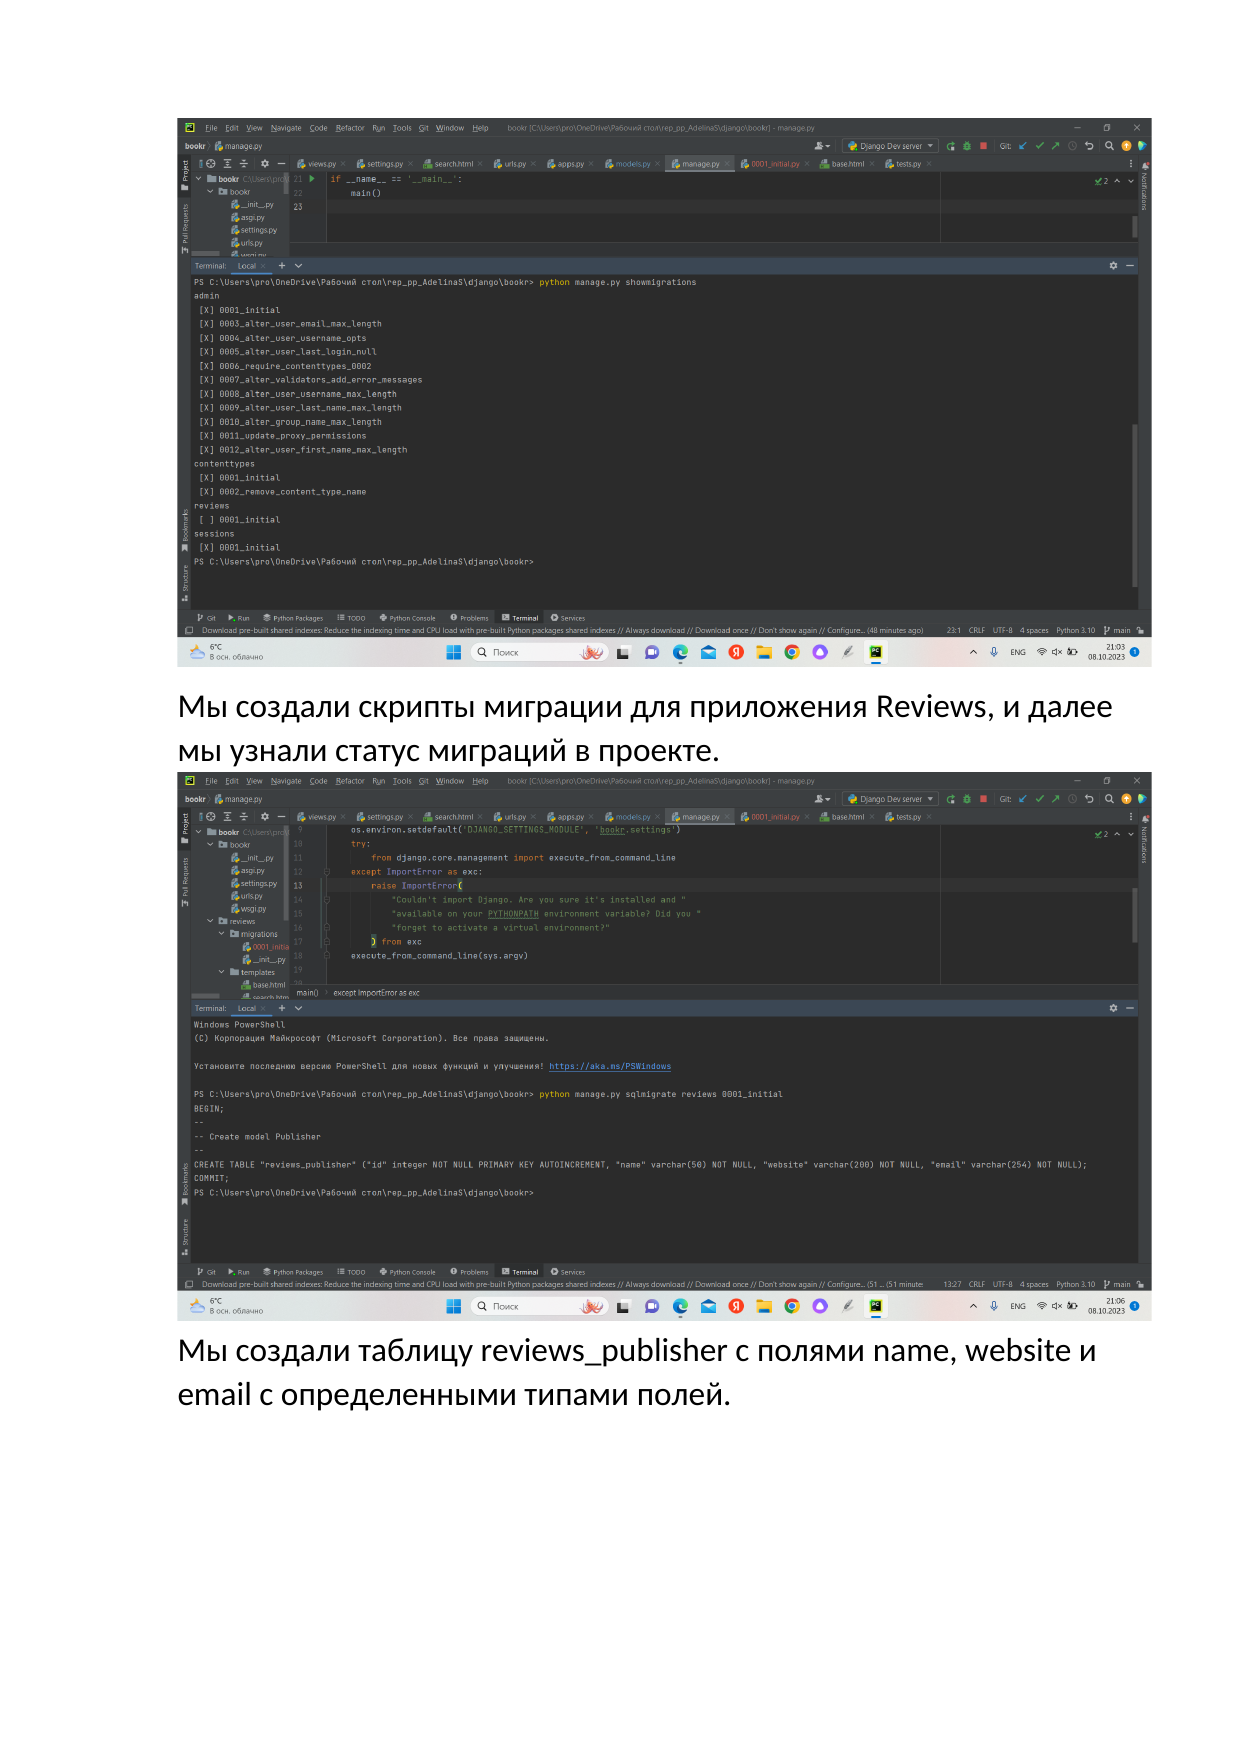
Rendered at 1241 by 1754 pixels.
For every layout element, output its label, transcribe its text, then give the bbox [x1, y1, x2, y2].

text Мы создали скрипты миграции для приложения Reviews, и далее мы узнали статус миграций в проекте. Мы создали таблицу reviews_publisher с полями name, website и email с определенными типами полей. Теперь перенесем только что созданную модель в приложение «reviews».С помощью этой операции мы создали таблицу базы данных для приложения Reviews - Reviews PublisherДалее мы создали еще две модели Book и Contributor анологично тому, как мы создавали модель Publisher. [177, 1321, 1152, 1414]
text Мы создали скрипты миграции для приложения Reviews, и далее мы узнали статус миграций в проекте. Мы создали таблицу reviews_publisher с полями name, website и email с определенными типами полей. Теперь перенесем только что созданную модель в приложение «reviews».С помощью этой операции мы создали таблицу базы данных для приложения Reviews - Reviews PublisherДалее мы создали еще две модели Book и Contributor анологично тому, как мы создавали модель Publisher. [177, 685, 1152, 772]
picture [177, 772, 1152, 1321]
picture [177, 118, 1152, 667]
